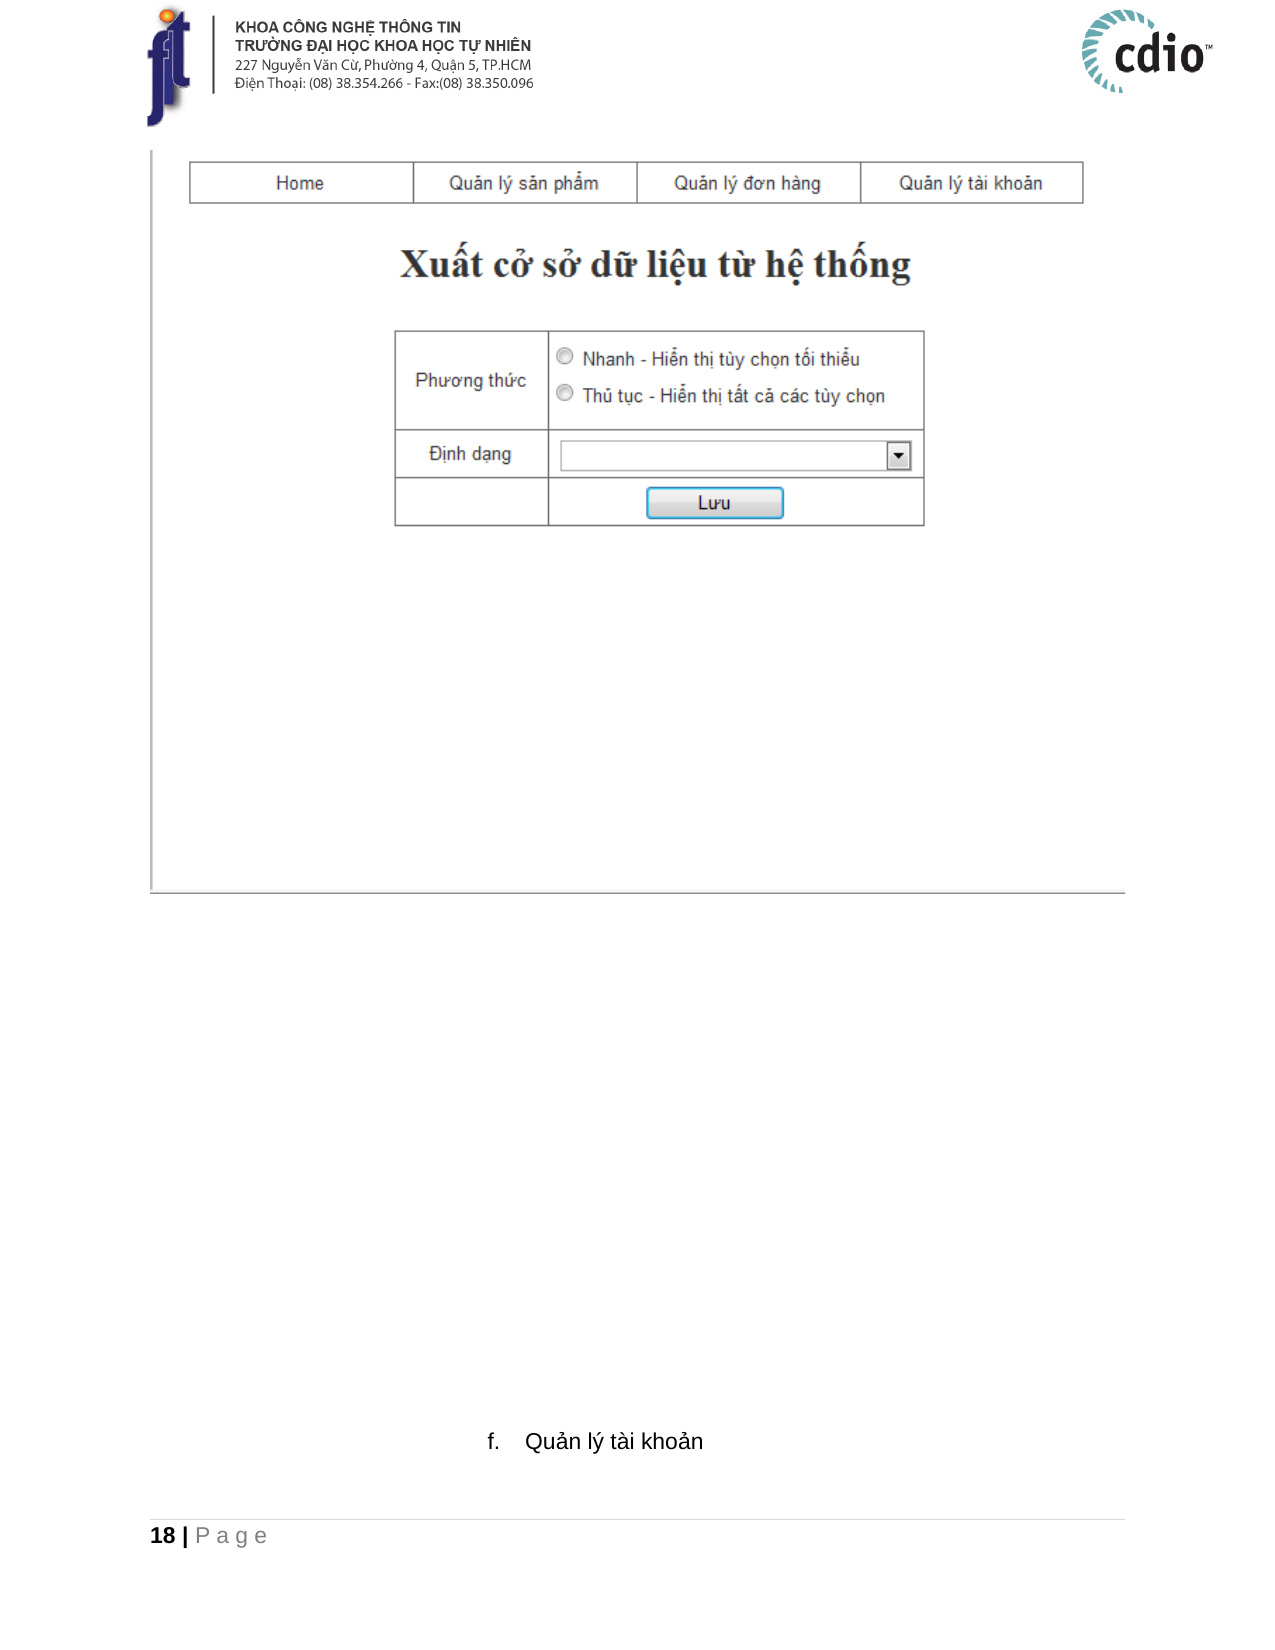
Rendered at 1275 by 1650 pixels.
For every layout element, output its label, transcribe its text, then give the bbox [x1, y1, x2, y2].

picture [150, 150, 1125, 894]
picture [125, 0, 1224, 149]
list Quản lý tài khoản [487, 1428, 1125, 1455]
